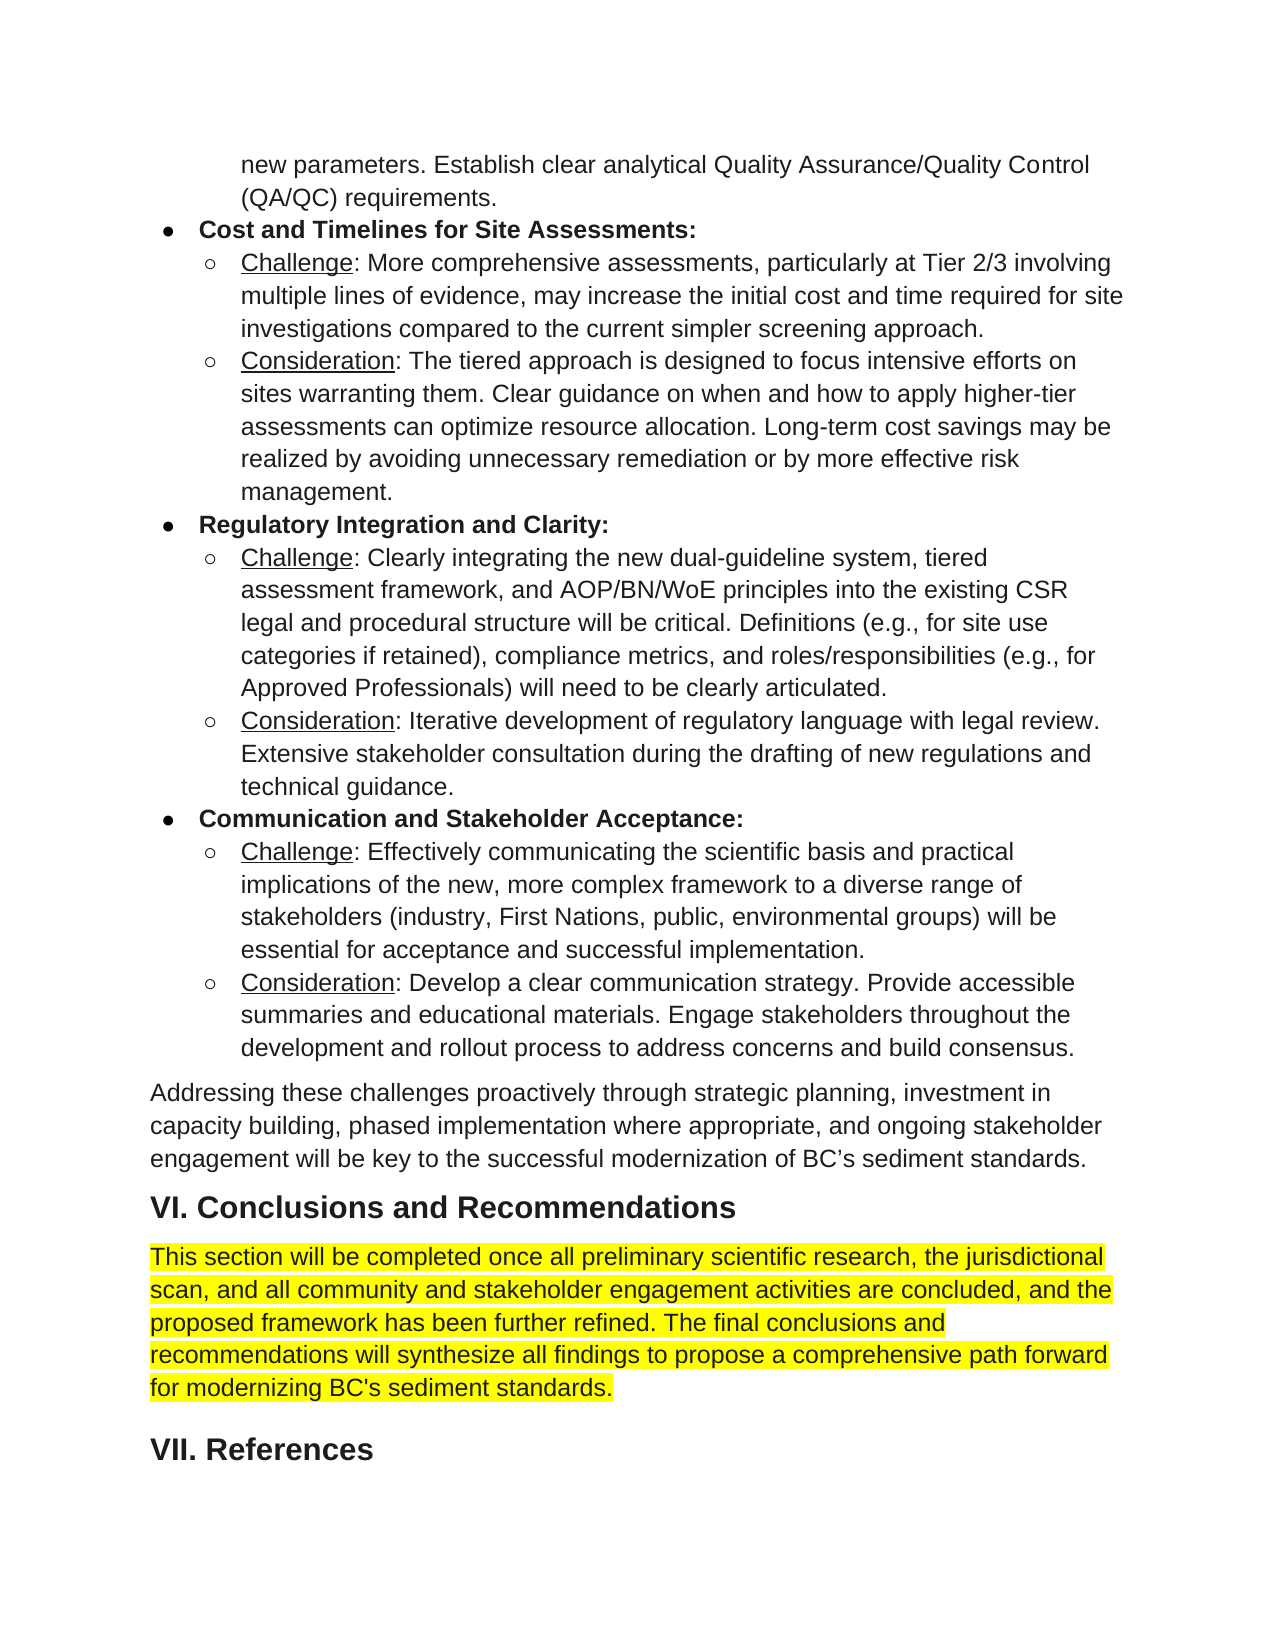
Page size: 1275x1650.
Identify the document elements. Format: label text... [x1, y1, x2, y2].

subtitle VI. Conclusions and Recommendations [150, 1189, 1125, 1225]
list Cost and Timelines for Site Assessments: [161, 215, 1125, 244]
subtitle VII. References [150, 1431, 1125, 1467]
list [203, 150, 1125, 211]
list Challenge: Effectively communicating the scientific basis and practical implications of the new, more complex framework to a diverse range of stakeholders (industry, First Nations, public, environmental groups) will be essential for acceptance and successful implementation. [203, 837, 1125, 964]
list Challenge: Clearly integrating the new dual-guideline system, tiered assessment framework, and AOP/BN/WoE principles into the existing CSR legal and procedural structure will be critical. Definitions (e.g., for site use categories if retained), compliance metrics, and roles/responsibilities (e.g., for Approved Professionals) will need to be clearly articulated. [203, 542, 1125, 702]
list Challenge: More comprehensive assessments, particularly at Tier 2/3 involving multiple lines of evidence, may increase the initial cost and time required for site investigations compared to the current simpler screening approach. [203, 248, 1125, 342]
list Consideration: Iterative development of regulatory language with legal review. Extensive stakeholder consultation during the drafting of new regulations and technical guidance. [203, 706, 1125, 800]
list Consideration: The tiered approach is designed to focus intensive efforts on sites warranting them. Clear guidance on when and how to apply higher-tier assessments can optimize resource allocation. Long-term cost savings may be realized by avoiding unnecessary remediation or by more effective risk management. [203, 346, 1125, 506]
list Consideration: Develop a clear communication strategy. Provide accessible summaries and educational materials. Engage stakeholders throughout the development and rollout process to address concerns and build consensus. [203, 968, 1125, 1062]
text Addressing these challenges proactively through strategic planning, investment in capacity building, phased implementation where appropriate, and ongoing stakeholder engagement will be key to the successful modernization of BC’s sediment standards. [150, 1078, 1125, 1172]
list Communication and Stakeholder Acceptance: [161, 804, 1125, 833]
text This section will be completed once all preliminary scientific research, the jurisdictional scan, and all community and stakeholder engagement activities are concluded, and the proposed framework has been further refined. The final conclusions and recommendations will synthesize all findings to propose a comprehensive path forward for modernizing BC's sediment standards. [150, 1242, 1125, 1402]
list Regulatory Integration and Clarity: [161, 510, 1125, 538]
